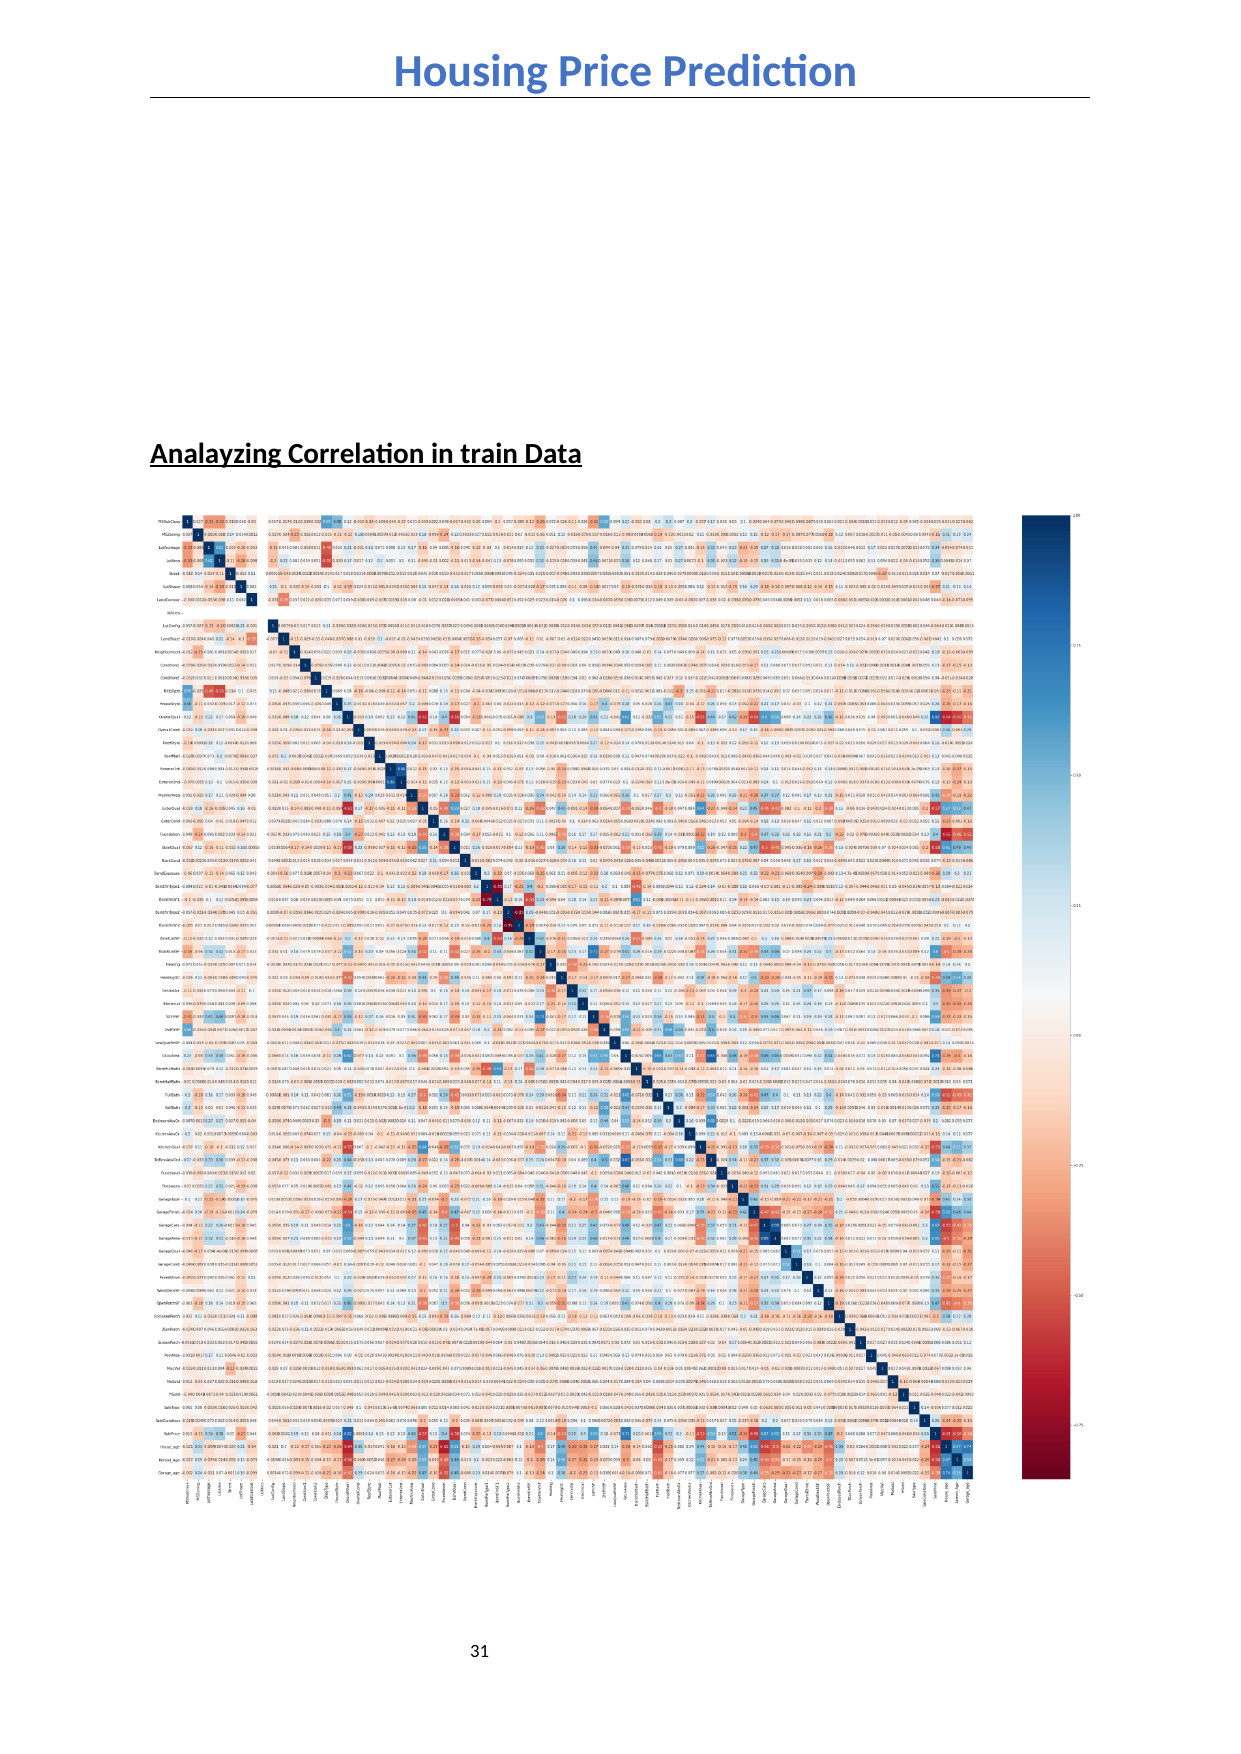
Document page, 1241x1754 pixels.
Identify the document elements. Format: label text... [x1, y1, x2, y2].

list Analayzing Correlation in train Data [150, 435, 1090, 471]
picture [150, 511, 1086, 1511]
